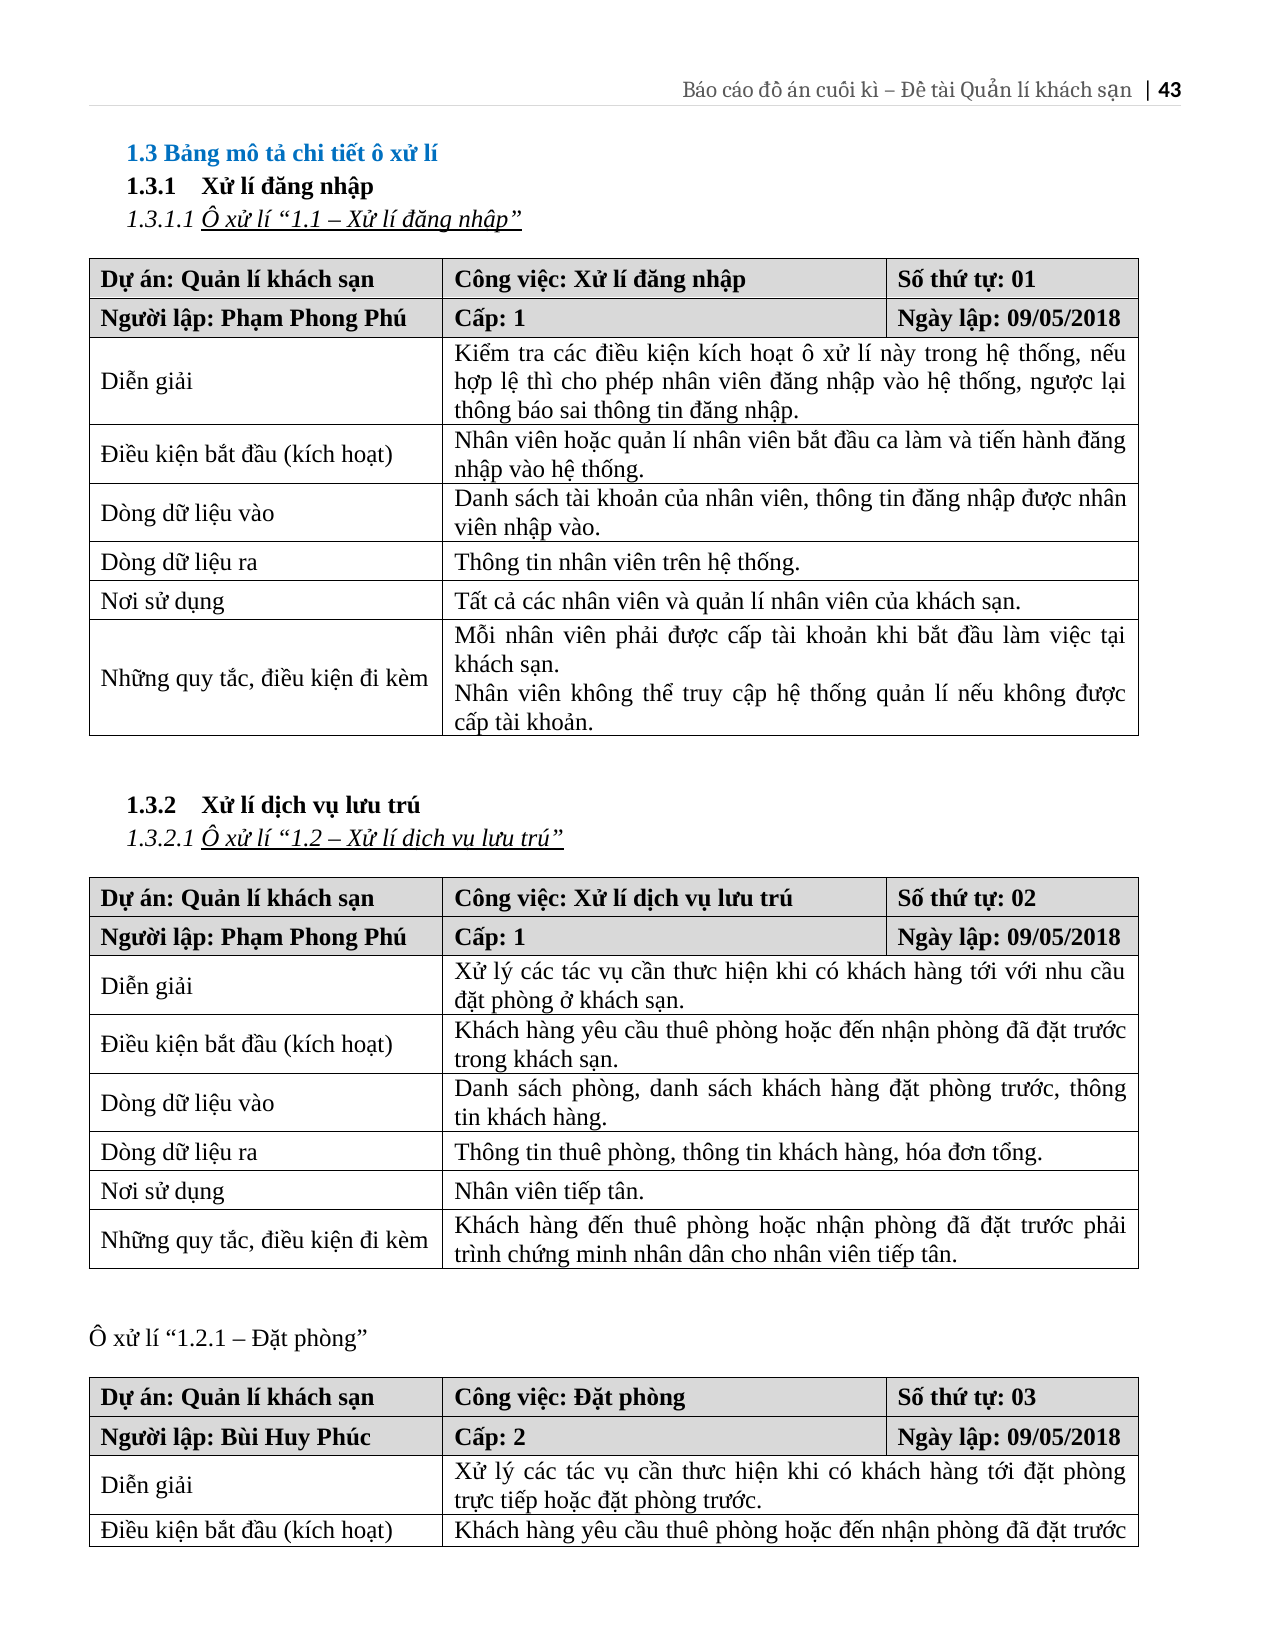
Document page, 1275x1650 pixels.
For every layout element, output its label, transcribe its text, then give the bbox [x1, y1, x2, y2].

table_cell Diễn giải [90, 956, 442, 1014]
table_cell Người lập: Bùi Huy Phúc [90, 1417, 442, 1455]
table_header Dự án: Quản lí khách sạn [90, 1378, 442, 1416]
table_header Dự án: Quản lí khách sạn [90, 259, 442, 297]
table_cell Thông tin thuê phòng, thông tin khách hàng, hóa đơn tổng. [443, 1132, 1138, 1170]
table_cell Nơi sử dụng [90, 1171, 442, 1209]
table_cell Dòng dữ liệu vào [90, 484, 442, 541]
table_header Số thứ tự: 03 [887, 1378, 1138, 1416]
table_cell Dòng dữ liệu ra [90, 1132, 442, 1170]
table_header Số thứ tự: 01 [887, 259, 1138, 297]
table_cell Danh sách tài khoản của nhân viên, thông tin đăng nhập được nhân viên nhập vào. [443, 484, 1138, 541]
table_cell Nơi sử dụng [90, 581, 442, 619]
table_cell Khách hàng yêu cầu thuê phòng hoặc đến nhận phòng đã đặt trước trong khách sạn. [443, 1015, 1138, 1072]
table_cell Ngày lập: 09/05/2018 [887, 299, 1138, 337]
table_cell Tất cả các nhân viên và quản lí nhân viên của khách sạn. [443, 581, 1138, 619]
table_cell Những quy tắc, điều kiện đi kèm [90, 620, 442, 735]
table_cell Ngày lập: 09/05/2018 [887, 917, 1138, 955]
table_cell Ngày lập: 09/05/2018 [887, 1417, 1138, 1455]
table_header Dự án: Quản lí khách sạn [90, 878, 442, 916]
table_cell Cấp: 1 [443, 299, 886, 337]
list Ô xử lí “1.1 – Xử lí đăng nhập” [126, 204, 1181, 233]
list Ô xử lí “1.2 – Xử lí dịch vụ lưu trú” [126, 823, 1181, 852]
table_cell Người lập: Phạm Phong Phú [90, 917, 442, 955]
table_cell Thông tin nhân viên trên hệ thống. [443, 542, 1138, 580]
table_cell Nhân viên hoặc quản lí nhân viên bắt đầu ca làm và tiến hành đăng nhập vào hệ thống. [443, 425, 1138, 482]
table_cell Khách hàng đến thuê phòng hoặc nhận phòng đã đặt trước phải trình chứng minh nhân dân cho nhân viên tiếp tân. [443, 1210, 1138, 1268]
table_cell Cấp: 2 [443, 1417, 886, 1455]
list Xử lí đăng nhập [126, 171, 1181, 200]
table_cell Nhân viên tiếp tân. [443, 1171, 1138, 1209]
table_cell Xử lý các tác vụ cần thưc hiện khi có khách hàng tới đặt phòng trực tiếp hoặc đặt phòng trước. [443, 1456, 1138, 1513]
table_cell Điều kiện bắt đầu (kích hoạt) [90, 425, 442, 482]
table_header Công việc: Xử lí đăng nhập [443, 259, 886, 297]
text Ô xử lí “1.2.1 – Đặt phòng” [89, 1323, 1181, 1352]
table_cell Mỗi nhân viên phải được cấp tài khoản khi bắt đầu làm việc tại khách sạn. Nhân viên không thể truy cập hệ thống quản lí nếu không được cấp tài khoản. [443, 620, 1138, 735]
table_cell Dòng dữ liệu vào [90, 1074, 442, 1131]
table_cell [90, 1515, 442, 1546]
table_cell Diễn giải [90, 338, 442, 424]
table_cell Những quy tắc, điều kiện đi kèm [90, 1210, 442, 1268]
table_cell Xử lý các tác vụ cần thưc hiện khi có khách hàng tới với nhu cầu đặt phòng ở khách sạn. [443, 956, 1138, 1014]
table_cell Diễn giải [90, 1456, 442, 1513]
subtitle Bảng mô tả chi tiết ô xử lí [126, 138, 1181, 167]
table_cell Kiểm tra các điều kiện kích hoạt ô xử lí này trong hệ thống, nếu hợp lệ thì cho phép nhân viên đăng nhập vào hệ thống, ngược lại thông báo sai thông tin đăng nhập. [443, 338, 1138, 424]
table_cell Danh sách phòng, danh sách khách hàng đặt phòng trước, thông tin khách hàng. [443, 1074, 1138, 1131]
table_header Số thứ tự: 02 [887, 878, 1138, 916]
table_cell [443, 1515, 1138, 1546]
table_cell Điều kiện bắt đầu (kích hoạt) [90, 1015, 442, 1072]
table_header Công việc: Đặt phòng [443, 1378, 886, 1416]
table_header Công việc: Xử lí dịch vụ lưu trú [443, 878, 886, 916]
table_cell Cấp: 1 [443, 917, 886, 955]
list Xử lí dịch vụ lưu trú [126, 790, 1181, 819]
table_cell Dòng dữ liệu ra [90, 542, 442, 580]
table_cell Người lập: Phạm Phong Phú [90, 299, 442, 337]
